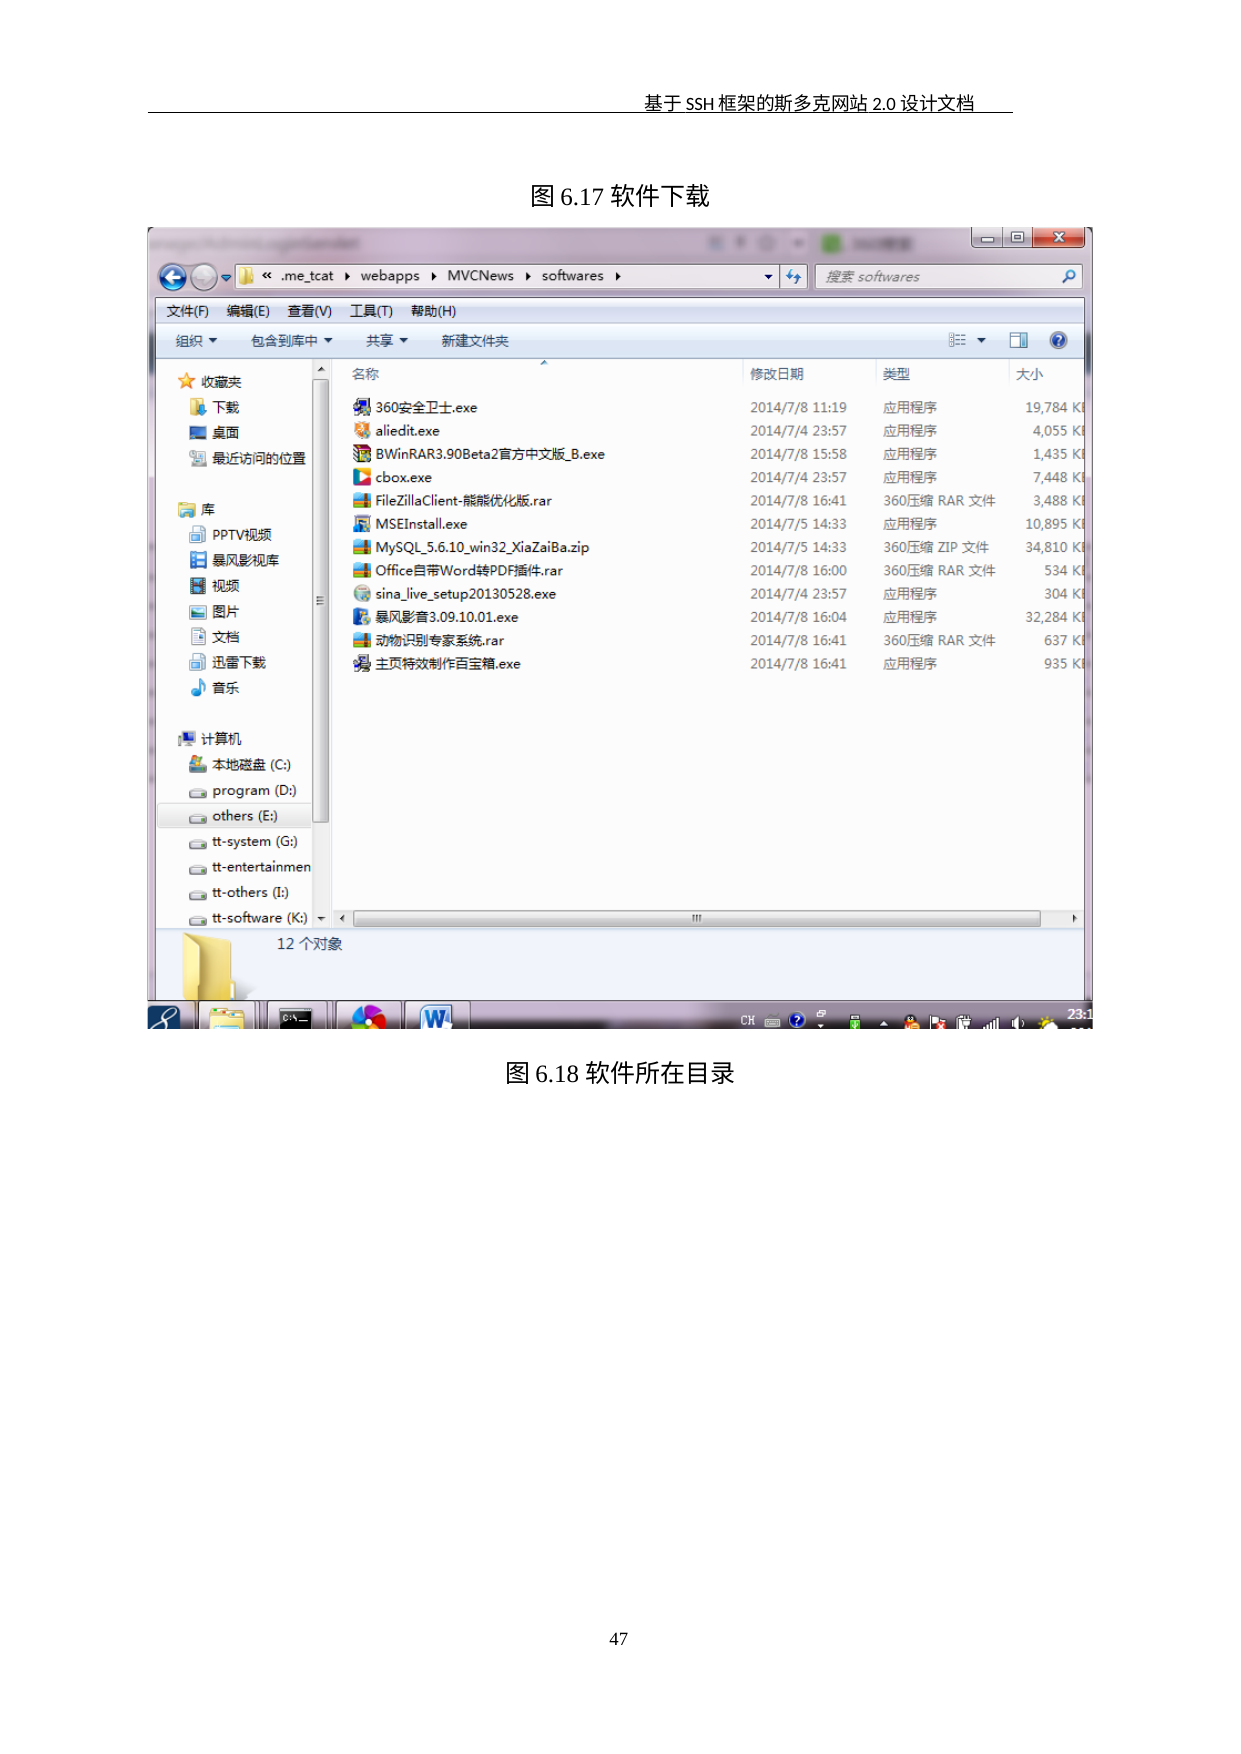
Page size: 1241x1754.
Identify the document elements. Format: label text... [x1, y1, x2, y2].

text 图6.18 软件所在目录 [148, 1039, 1092, 1104]
picture [147, 227, 1093, 1029]
text 图6.17 软件下载 [148, 162, 1092, 227]
